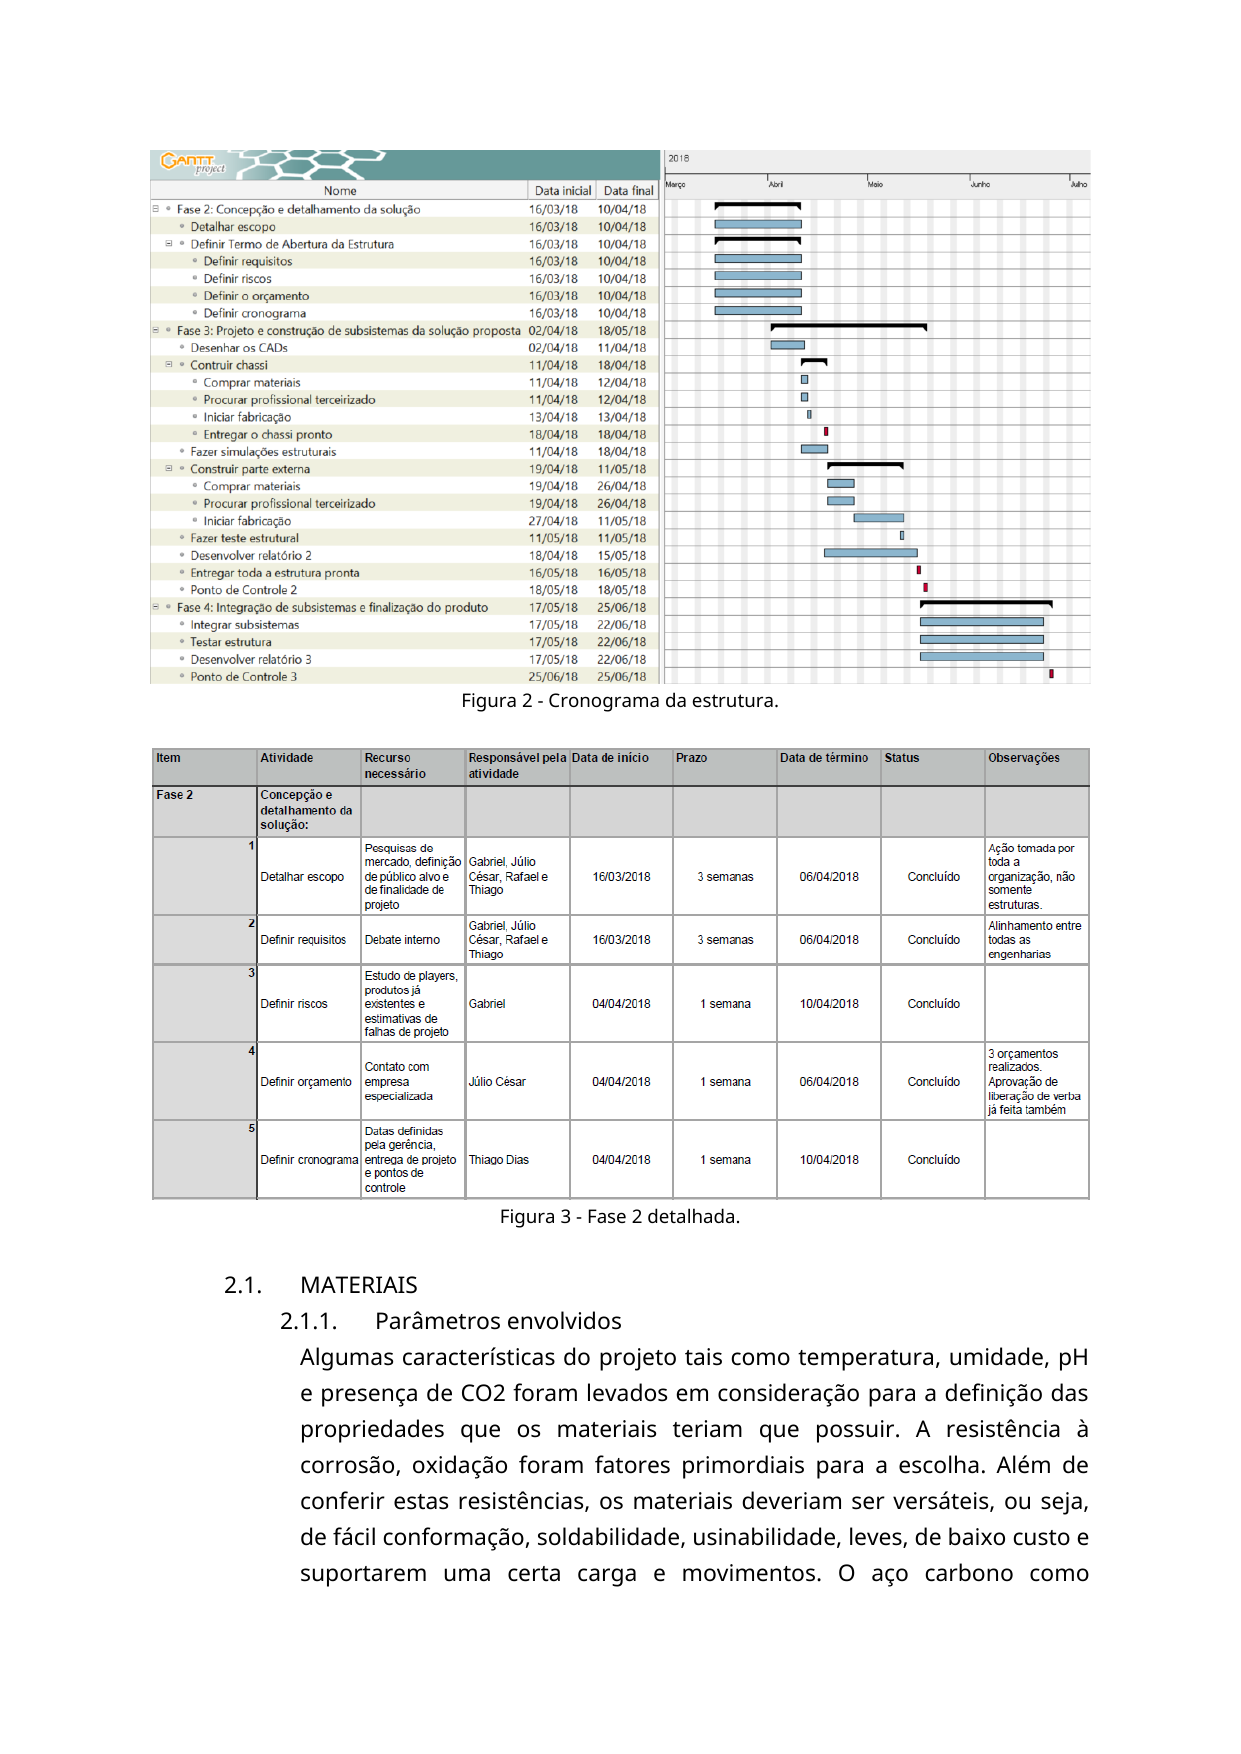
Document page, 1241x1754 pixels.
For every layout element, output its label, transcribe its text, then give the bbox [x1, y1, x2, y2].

picture [150, 150, 1091, 684]
text Figura 3 - Fase 2 detalhada. [150, 1204, 1090, 1229]
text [300, 1341, 1090, 1588]
picture [150, 745, 1091, 1200]
list MATERIAIS [262, 1269, 1090, 1300]
list Parâmetros envolvidos [337, 1305, 1090, 1336]
text Figura 2 - Cronograma da estrutura. [150, 687, 1090, 713]
